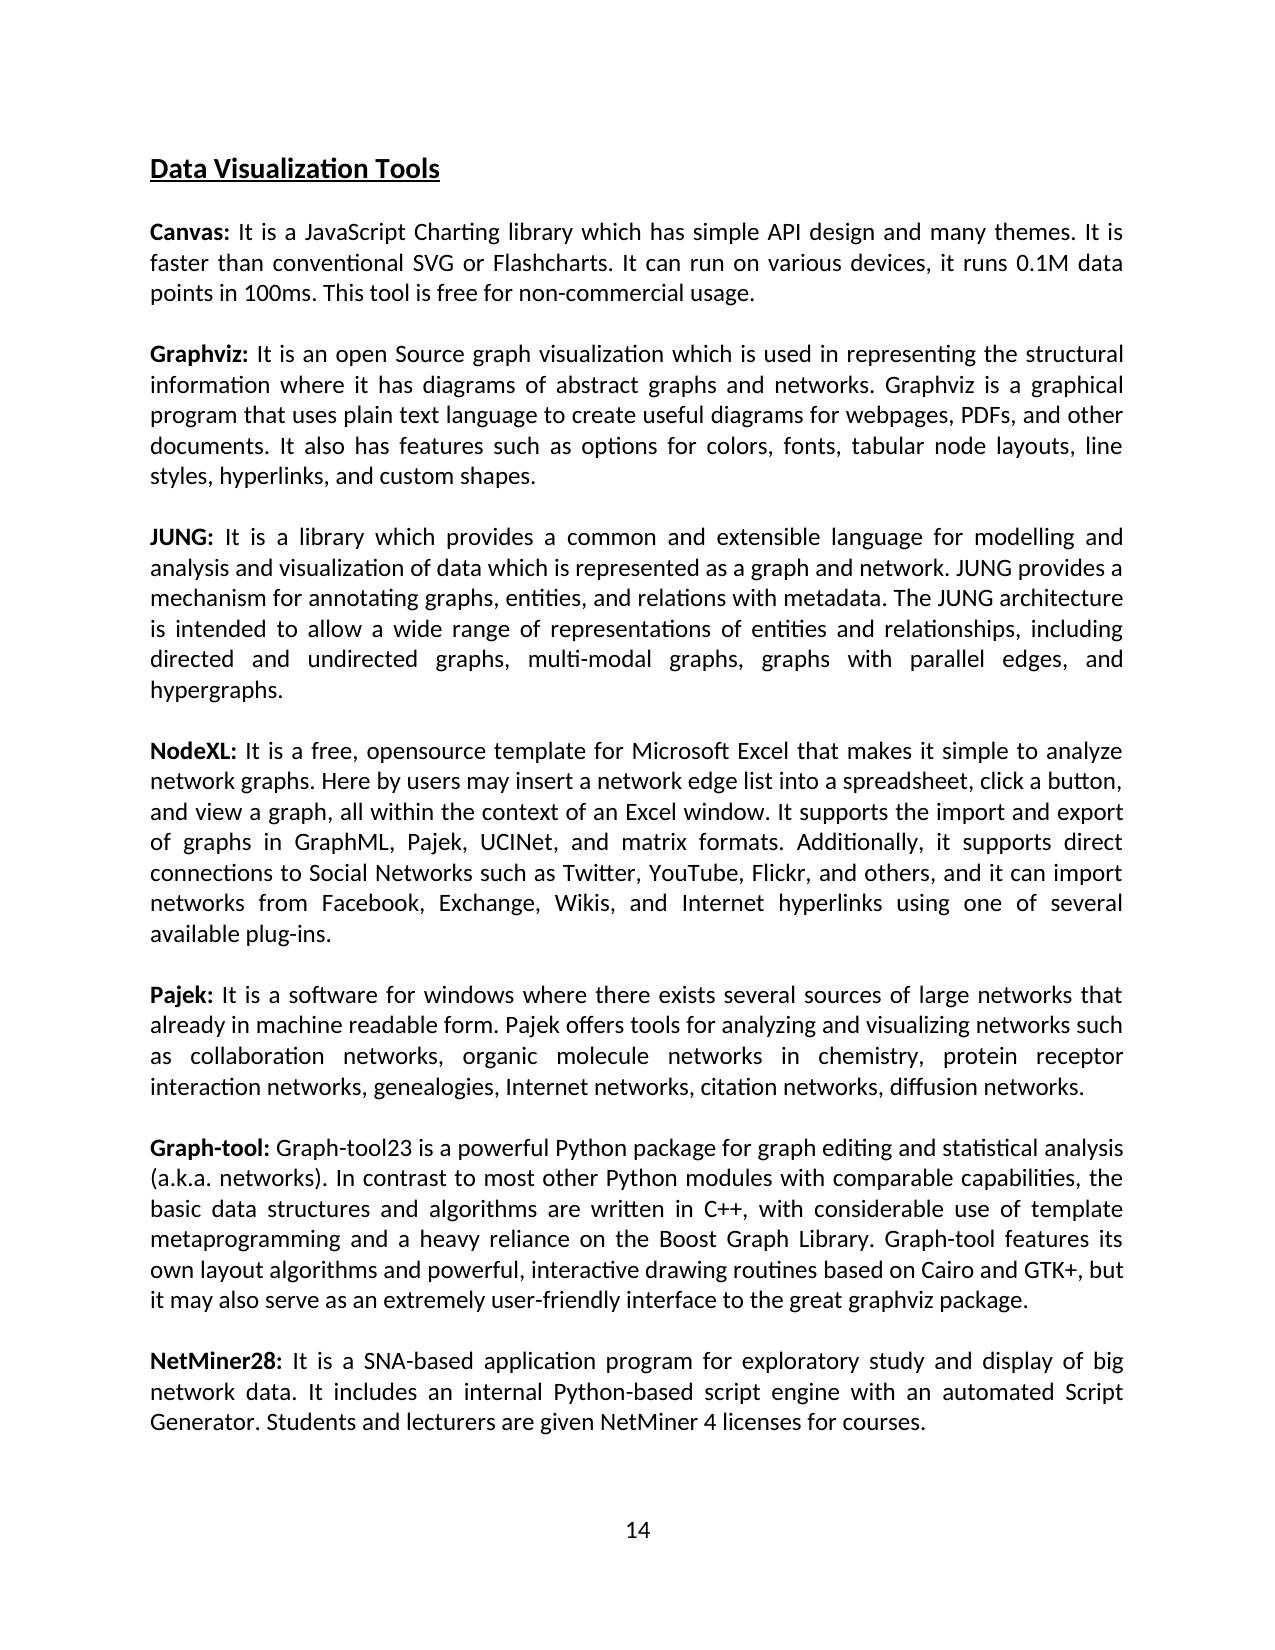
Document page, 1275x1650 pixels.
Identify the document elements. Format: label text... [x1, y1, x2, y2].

text Data Visualization Tools [150, 150, 1125, 186]
text NetMiner28: It is a SNA-based application program for exploratory study and display of big network data. It includes an internal Python-based script engine with an automated Script Generator. Students and lecturers are given NetMiner 4 licenses for courses. [150, 1345, 1125, 1437]
text Graphviz: It is an open Source graph visualization which is used in representing the structural information where it has diagrams of abstract graphs and networks. Graphviz is a graphical program that uses plain text language to create useful diagrams for webpages, PDFs, and other documents. It also has features such as options for colors, fonts, tabular node layouts, line styles, hyperlinks, and custom shapes. [150, 338, 1125, 491]
text JUNG: It is a library which provides a common and extensible language for modelling and analysis and visualization of data which is represented as a graph and network. JUNG provides a mechanism for annotating graphs, entities, and relations with metadata. The JUNG architecture is intended to allow a wide range of representations of entities and relationships, including directed and undirected graphs, multi-modal graphs, graphs with parallel edges, and hypergraphs. [150, 521, 1125, 704]
text NodeXL: It is a free, opensource template for Microsoft Excel that makes it simple to analyze network graphs. Here by users may insert a network edge list into a spreadsheet, click a button, and view a graph, all within the context of an Excel window. It supports the import and export of graphs in GraphML, Pajek, UCINet, and matrix formats. Additionally, it supports direct connections to Social Networks such as Twitter, YouTube, Flickr, and others, and it can import networks from Facebook, Exchange, Wikis, and Internet hyperlinks using one of several available plug-ins. [150, 735, 1125, 949]
text Graph-tool: Graph-tool23 is a powerful Python package for graph editing and statistical analysis (a.k.a. networks). In contrast to most other Python modules with comparable capabilities, the basic data structures and algorithms are written in C++, with considerable use of template metaprogramming and a heavy reliance on the Boost Graph Library. Graph-tool features its own layout algorithms and powerful, interactive drawing routines based on Cairo and GTK+, but it may also serve as an extremely user-friendly interface to the great graphviz package. [150, 1132, 1125, 1315]
text Canvas: It is a JavaScript Charting library which has simple API design and many themes. It is faster than conventional SVG or Flashcharts. It can run on various devices, it runs 0.1M data points in 100ms. This tool is free for non-commercial usage. [150, 216, 1125, 308]
text Pajek: It is a software for windows where there exists several sources of large networks that already in machine readable form. Pajek offers tools for analyzing and visualizing networks such as collaboration networks, organic molecule networks in chemistry, protein receptor interaction networks, genealogies, Internet networks, citation networks, diffusion networks. [150, 979, 1125, 1101]
